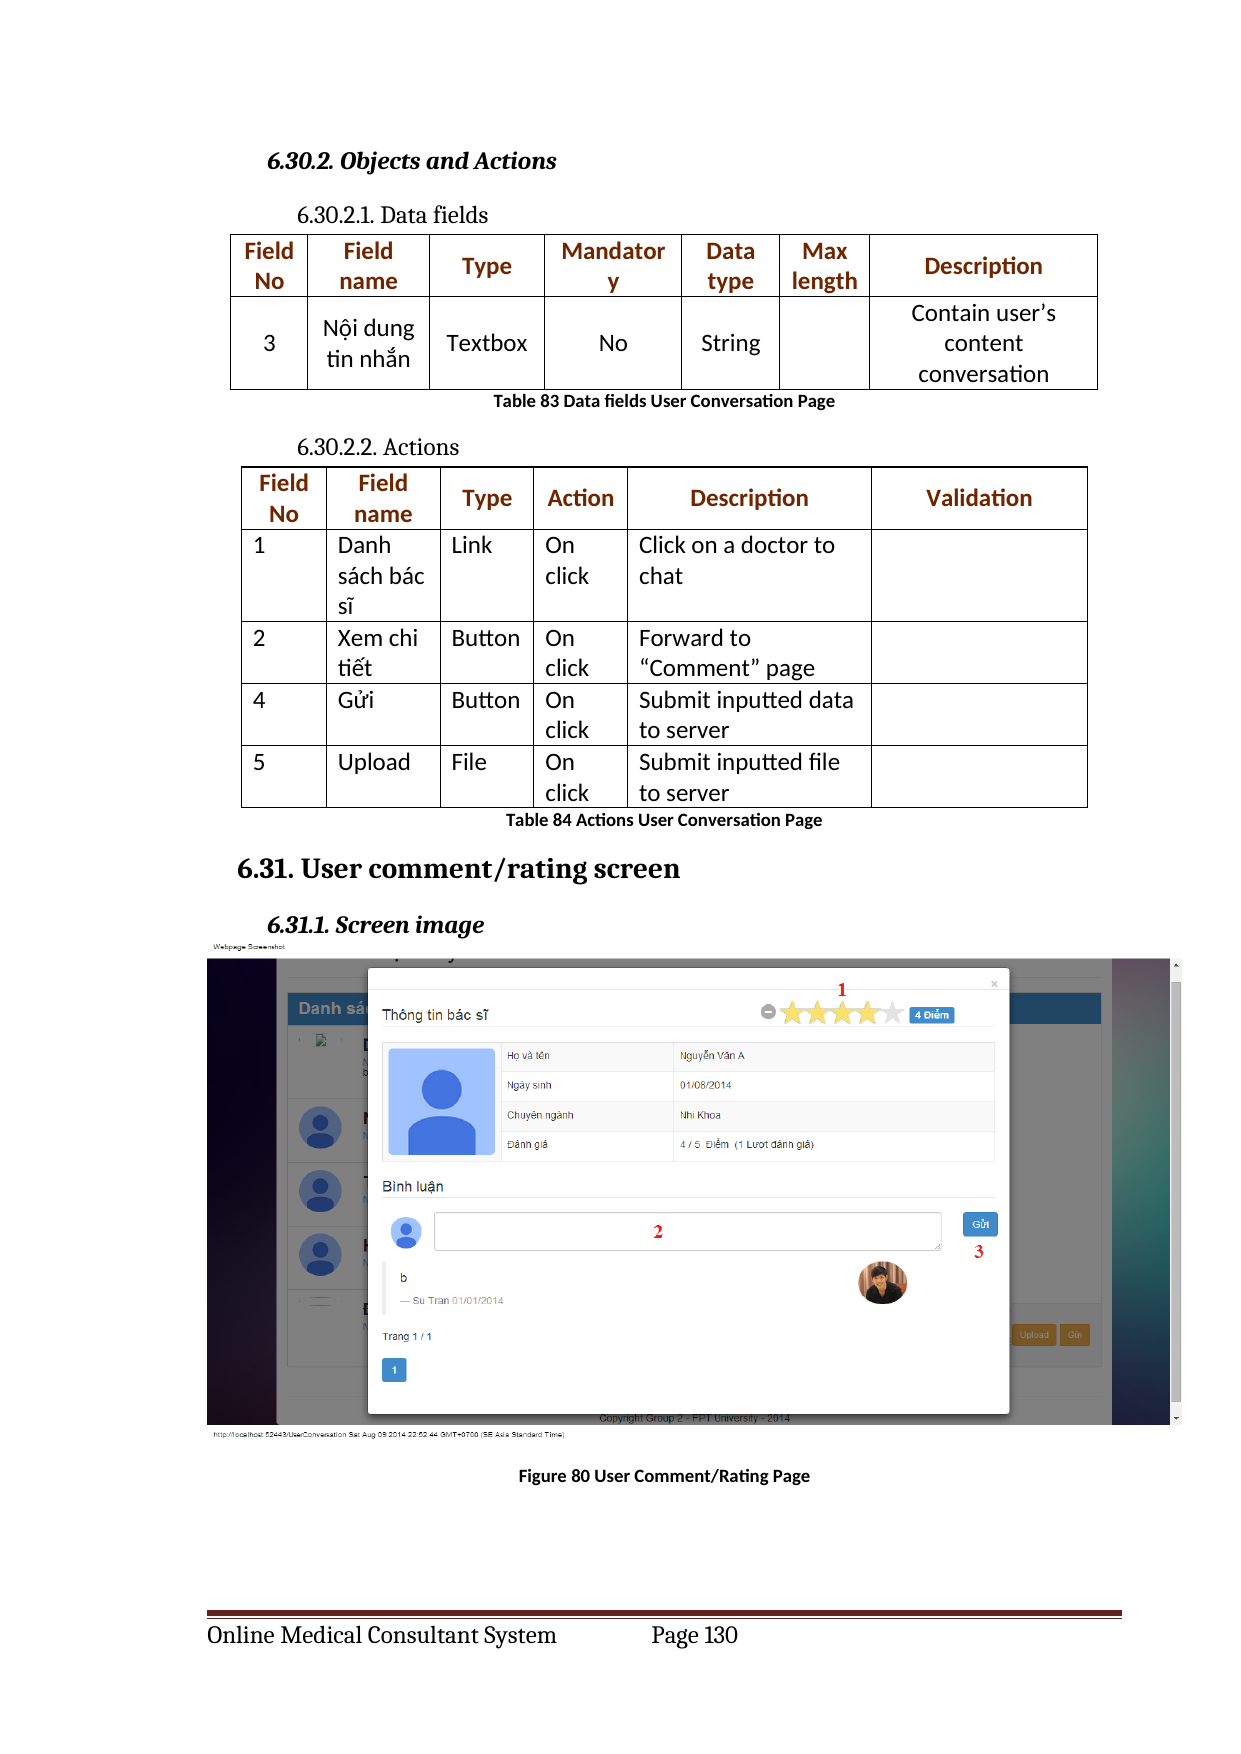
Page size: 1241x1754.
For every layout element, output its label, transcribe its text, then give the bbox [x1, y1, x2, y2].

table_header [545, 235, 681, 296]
picture [207, 944, 1182, 1439]
text Figure 80 User Comment/Rating Page [207, 1464, 1122, 1487]
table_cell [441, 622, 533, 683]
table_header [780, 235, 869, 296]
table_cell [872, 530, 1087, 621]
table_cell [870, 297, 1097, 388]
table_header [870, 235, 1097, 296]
subtitle Actions [282, 433, 1122, 462]
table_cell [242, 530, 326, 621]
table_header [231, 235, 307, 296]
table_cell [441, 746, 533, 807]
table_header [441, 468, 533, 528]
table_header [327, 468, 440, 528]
text Table 84 Actions User Conversation Page [207, 808, 1122, 831]
subtitle Data fields [282, 201, 1122, 229]
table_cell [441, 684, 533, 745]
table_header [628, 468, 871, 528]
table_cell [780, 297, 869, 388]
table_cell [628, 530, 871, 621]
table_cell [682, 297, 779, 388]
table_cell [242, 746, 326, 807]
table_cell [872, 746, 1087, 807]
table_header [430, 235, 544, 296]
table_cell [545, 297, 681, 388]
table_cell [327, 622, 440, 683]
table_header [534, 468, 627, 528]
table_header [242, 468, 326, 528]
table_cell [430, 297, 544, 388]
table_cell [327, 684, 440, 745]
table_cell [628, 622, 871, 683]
subtitle User comment/rating screen [237, 852, 1122, 886]
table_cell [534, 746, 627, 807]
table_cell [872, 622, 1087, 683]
text Table 83 Data fields User Conversation Page [207, 389, 1122, 412]
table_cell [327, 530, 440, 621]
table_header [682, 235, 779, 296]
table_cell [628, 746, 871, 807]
subtitle Screen image [267, 911, 1122, 940]
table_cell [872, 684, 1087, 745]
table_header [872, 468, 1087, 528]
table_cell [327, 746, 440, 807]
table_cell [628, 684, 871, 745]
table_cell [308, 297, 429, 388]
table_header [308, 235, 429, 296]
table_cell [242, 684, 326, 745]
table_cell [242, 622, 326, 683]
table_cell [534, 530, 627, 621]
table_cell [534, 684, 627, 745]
subtitle Objects and Actions [267, 147, 1122, 176]
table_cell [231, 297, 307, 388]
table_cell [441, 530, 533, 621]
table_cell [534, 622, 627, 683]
